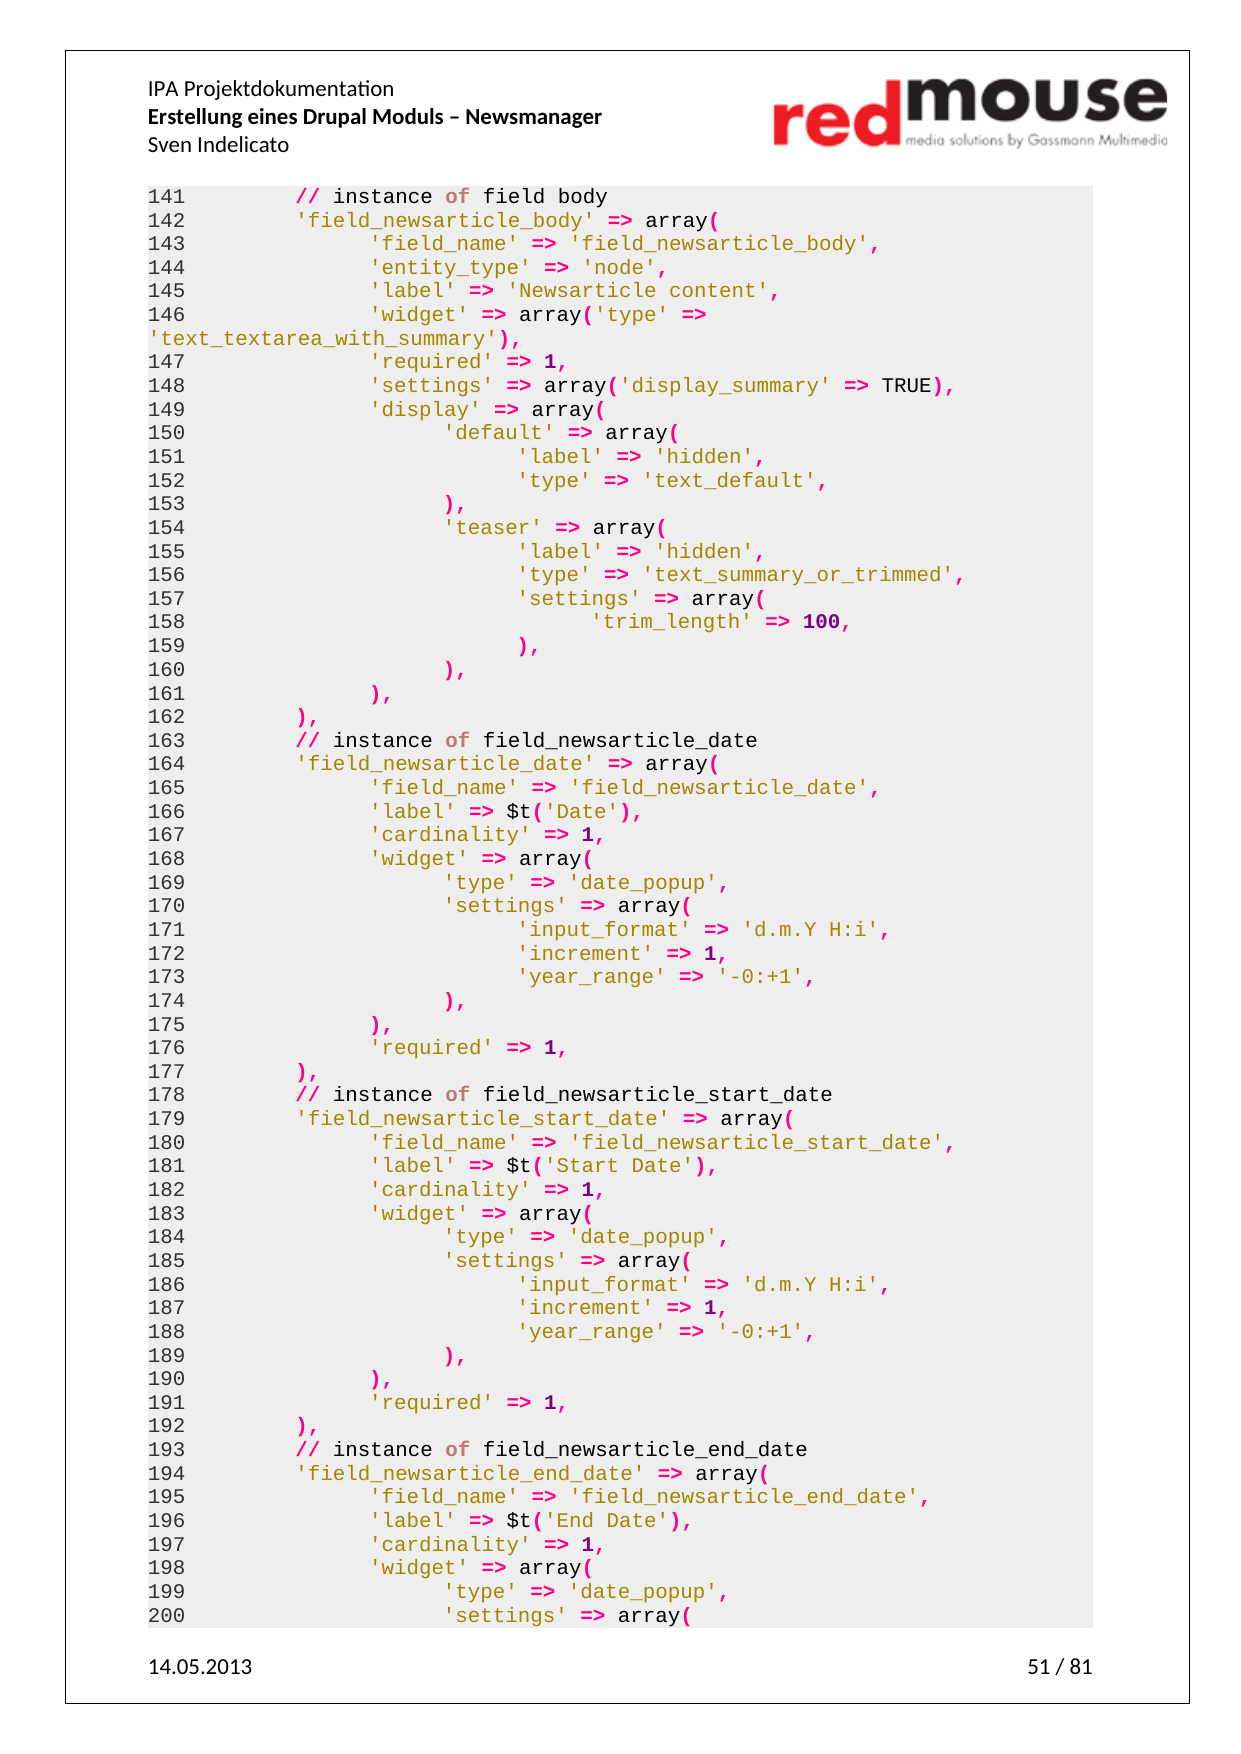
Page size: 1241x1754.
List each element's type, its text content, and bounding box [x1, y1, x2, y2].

text 144 'entity_type' => 'node', [148, 257, 1093, 281]
text 160 ), [148, 659, 1093, 682]
text 147 'required' => 1, [148, 351, 1093, 375]
text 176 'required' => 1, [148, 1037, 1093, 1061]
text 183 'widget' => array( [148, 1203, 1093, 1226]
text 162 ), [148, 706, 1093, 730]
text 186 'input_format' => 'd.m.Y H:i', [148, 1274, 1093, 1297]
text 159 ), [148, 635, 1093, 659]
text 165 'field_name' => 'field_newsarticle_date', [148, 777, 1093, 801]
text 161 ), [148, 682, 1093, 706]
text 163 // instance of field_newsarticle_date [148, 730, 1093, 753]
text 156 'type' => 'text_summary_or_trimmed', [148, 564, 1093, 588]
text 196 'label' => $t('End Date'), [148, 1510, 1093, 1534]
text 151 'label' => 'hidden', [148, 446, 1093, 470]
text 152 'type' => 'text_default', [148, 470, 1093, 493]
text 173 'year_range' => '-0:+1', [148, 966, 1093, 990]
text 198 'widget' => array( [148, 1557, 1093, 1581]
text 197 'cardinality' => 1, [148, 1534, 1093, 1557]
text 179 'field_newsarticle_start_date' => array( [148, 1108, 1093, 1132]
text 189 ), [148, 1344, 1093, 1368]
text 167 'cardinality' => 1, [148, 824, 1093, 848]
text 172 'increment' => 1, [148, 943, 1093, 966]
text 149 'display' => array( [148, 399, 1093, 422]
text 195 'field_name' => 'field_newsarticle_end_date', [148, 1486, 1093, 1510]
text 150 'default' => array( [148, 422, 1093, 446]
text 153 ), [148, 493, 1093, 517]
text 164 'field_newsarticle_date' => array( [148, 753, 1093, 777]
text 171 'input_format' => 'd.m.Y H:i', [148, 919, 1093, 943]
text 199 'type' => 'date_popup', [148, 1581, 1093, 1605]
text 158 'trim_length' => 100, [148, 612, 1093, 635]
text 155 'label' => 'hidden', [148, 541, 1093, 564]
text 143 'field_name' => 'field_newsarticle_body', [148, 233, 1093, 257]
text 185 'settings' => array( [148, 1250, 1093, 1274]
text 145 'label' => 'Newsarticle content', [148, 281, 1093, 304]
text 188 'year_range' => '-0:+1', [148, 1321, 1093, 1344]
text 142 'field_newsarticle_body' => array( [148, 209, 1093, 233]
text 193 // instance of field_newsarticle_end_date [148, 1439, 1093, 1463]
text 191 'required' => 1, [148, 1392, 1093, 1416]
text 175 ), [148, 1013, 1093, 1037]
text 148 'settings' => array('display_summary' => TRUE), [148, 375, 1093, 399]
text 166 'label' => $t('Date'), [148, 801, 1093, 824]
text 170 'settings' => array( [148, 895, 1093, 919]
text 190 ), [148, 1368, 1093, 1392]
text 187 'increment' => 1, [148, 1297, 1093, 1321]
text 192 ), [148, 1416, 1093, 1439]
text 168 'widget' => array( [148, 848, 1093, 872]
text 200 'settings' => array( [148, 1605, 1093, 1628]
text 184 'type' => 'date_popup', [148, 1226, 1093, 1250]
text 174 ), [148, 990, 1093, 1013]
text 177 ), [148, 1061, 1093, 1084]
text 154 'teaser' => array( [148, 517, 1093, 541]
text 157 'settings' => array( [148, 588, 1093, 612]
text 180 'field_name' => 'field_newsarticle_start_date', [148, 1132, 1093, 1155]
text 181 'label' => $t('Start Date'), [148, 1155, 1093, 1179]
text 194 'field_newsarticle_end_date' => array( [148, 1463, 1093, 1486]
text 146 'widget' => array('type' => 'text_textarea_with_summary'), [148, 304, 1093, 351]
text 141 // instance of field body [148, 186, 1093, 209]
text 169 'type' => 'date_popup', [148, 872, 1093, 895]
text 178 // instance of field_newsarticle_start_date [148, 1084, 1093, 1108]
picture [773, 78, 1168, 149]
text 182 'cardinality' => 1, [148, 1179, 1093, 1203]
